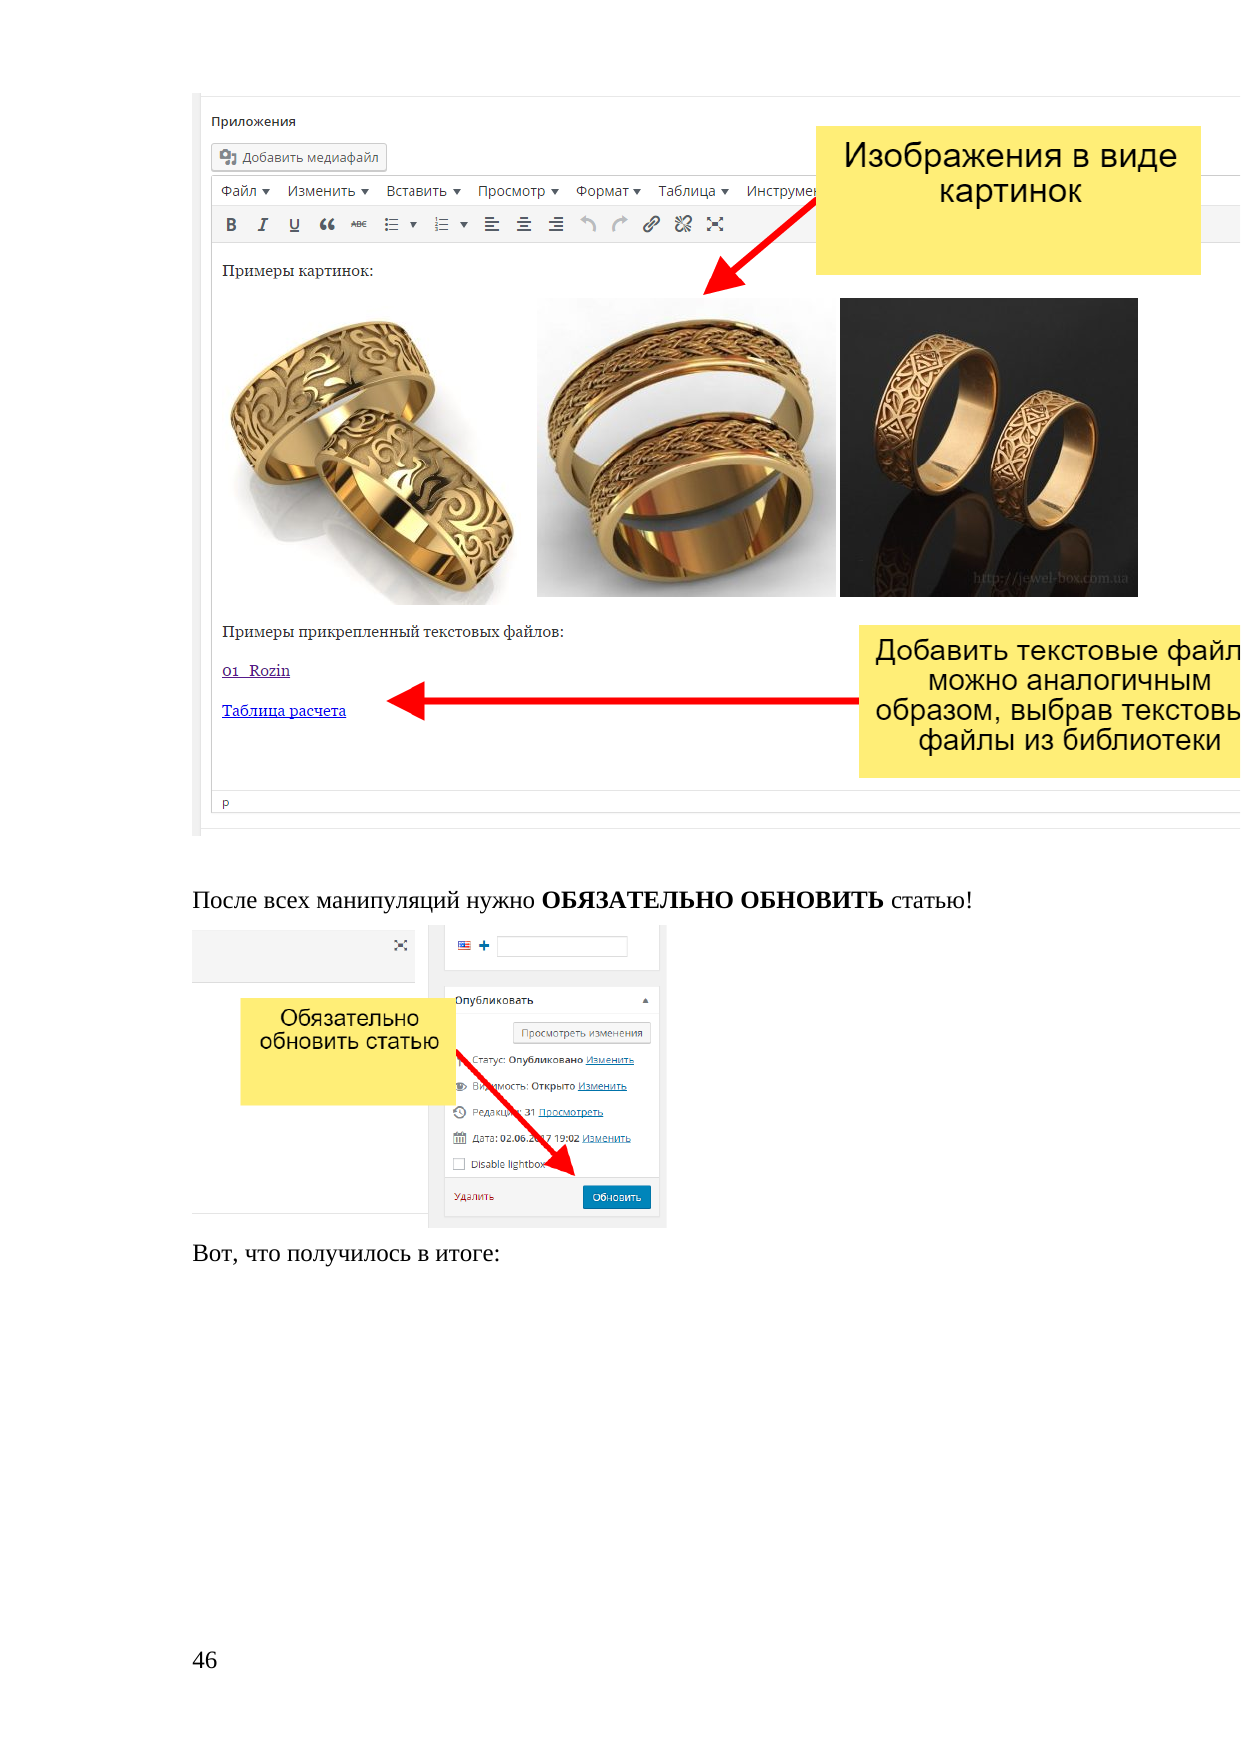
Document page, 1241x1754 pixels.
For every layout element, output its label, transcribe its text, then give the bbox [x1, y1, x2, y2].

text После всех манипуляций нужно ОБЯЗАТЕЛЬНО ОБНОВИТЬ статью! [118, 886, 1152, 914]
picture [192, 925, 667, 1228]
text Вот, что получилось в итоге: [118, 1238, 1152, 1267]
picture [192, 93, 1241, 836]
